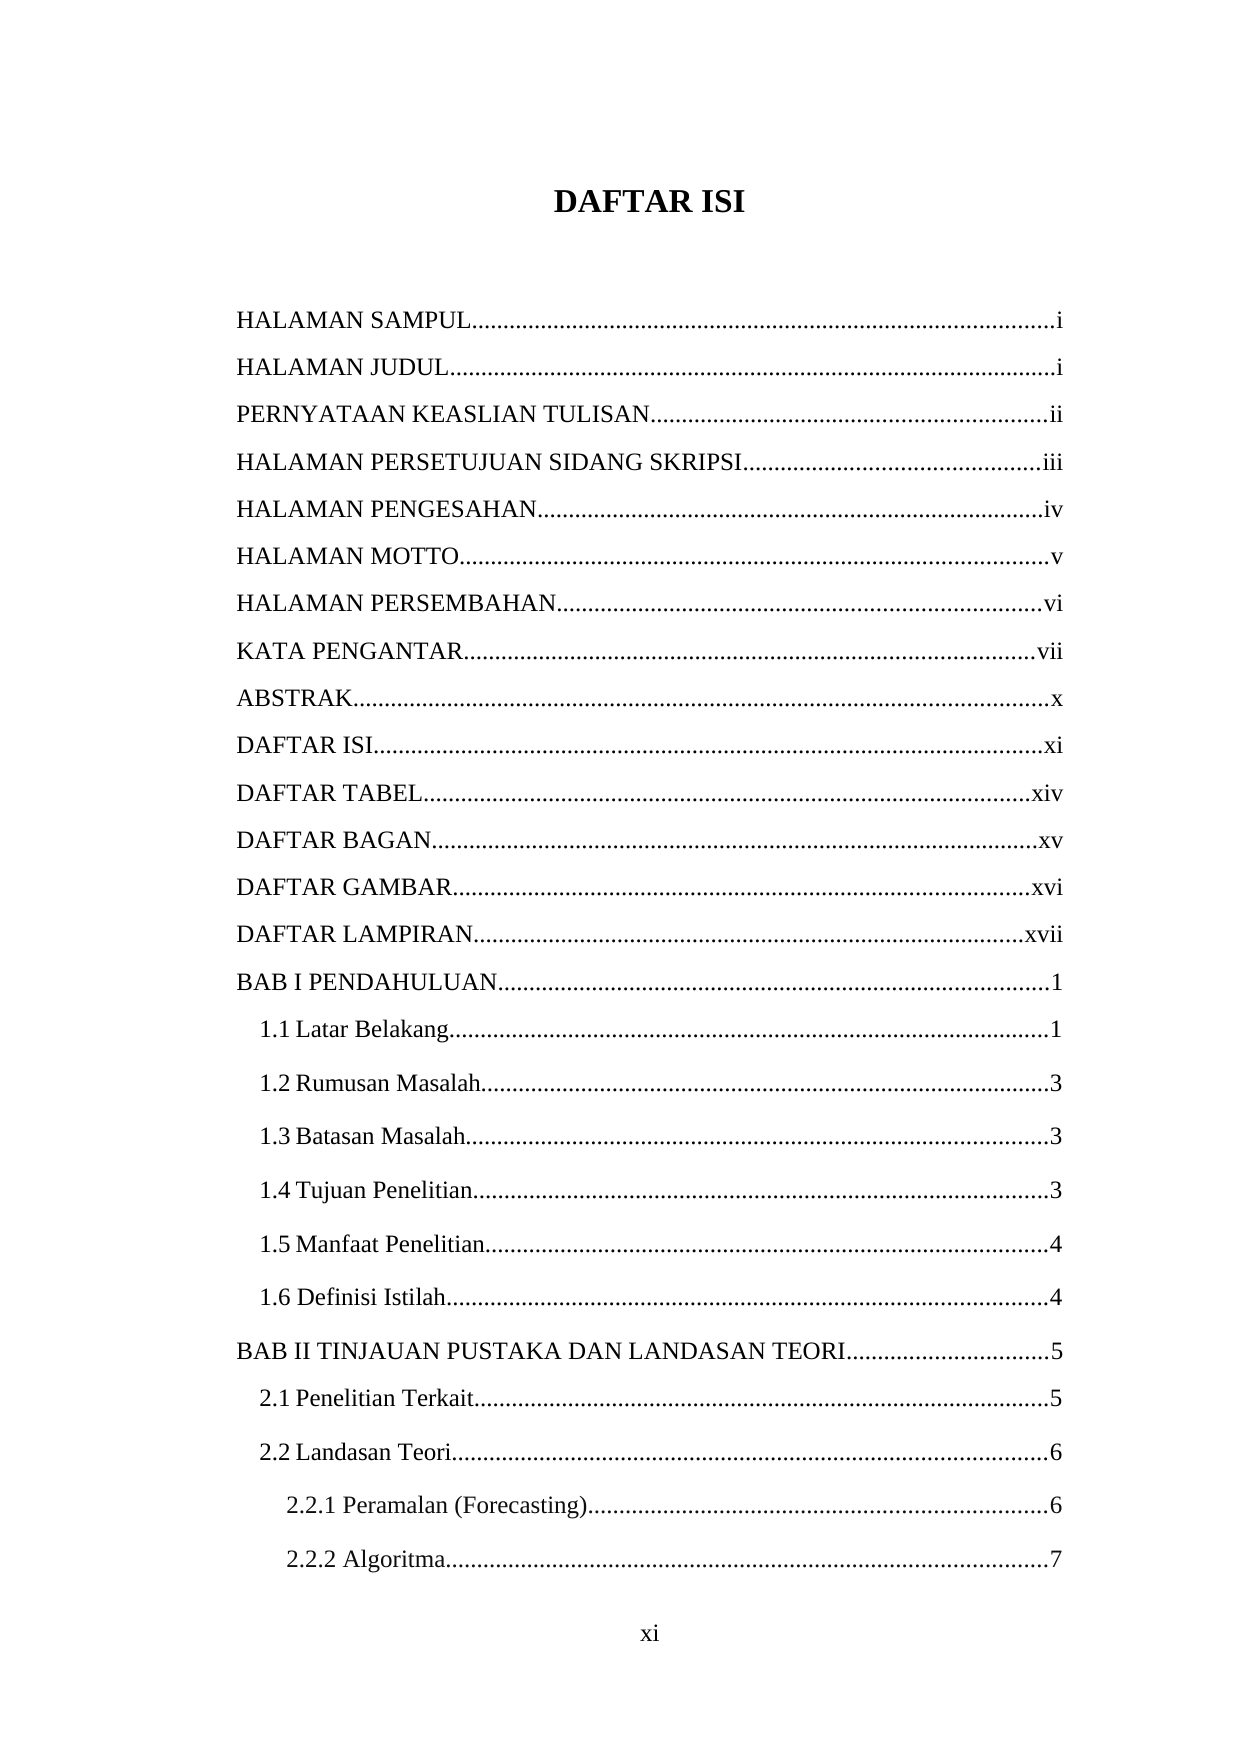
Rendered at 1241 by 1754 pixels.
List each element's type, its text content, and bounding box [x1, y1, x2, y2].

subtitle DAFTAR ISI [236, 181, 1063, 220]
